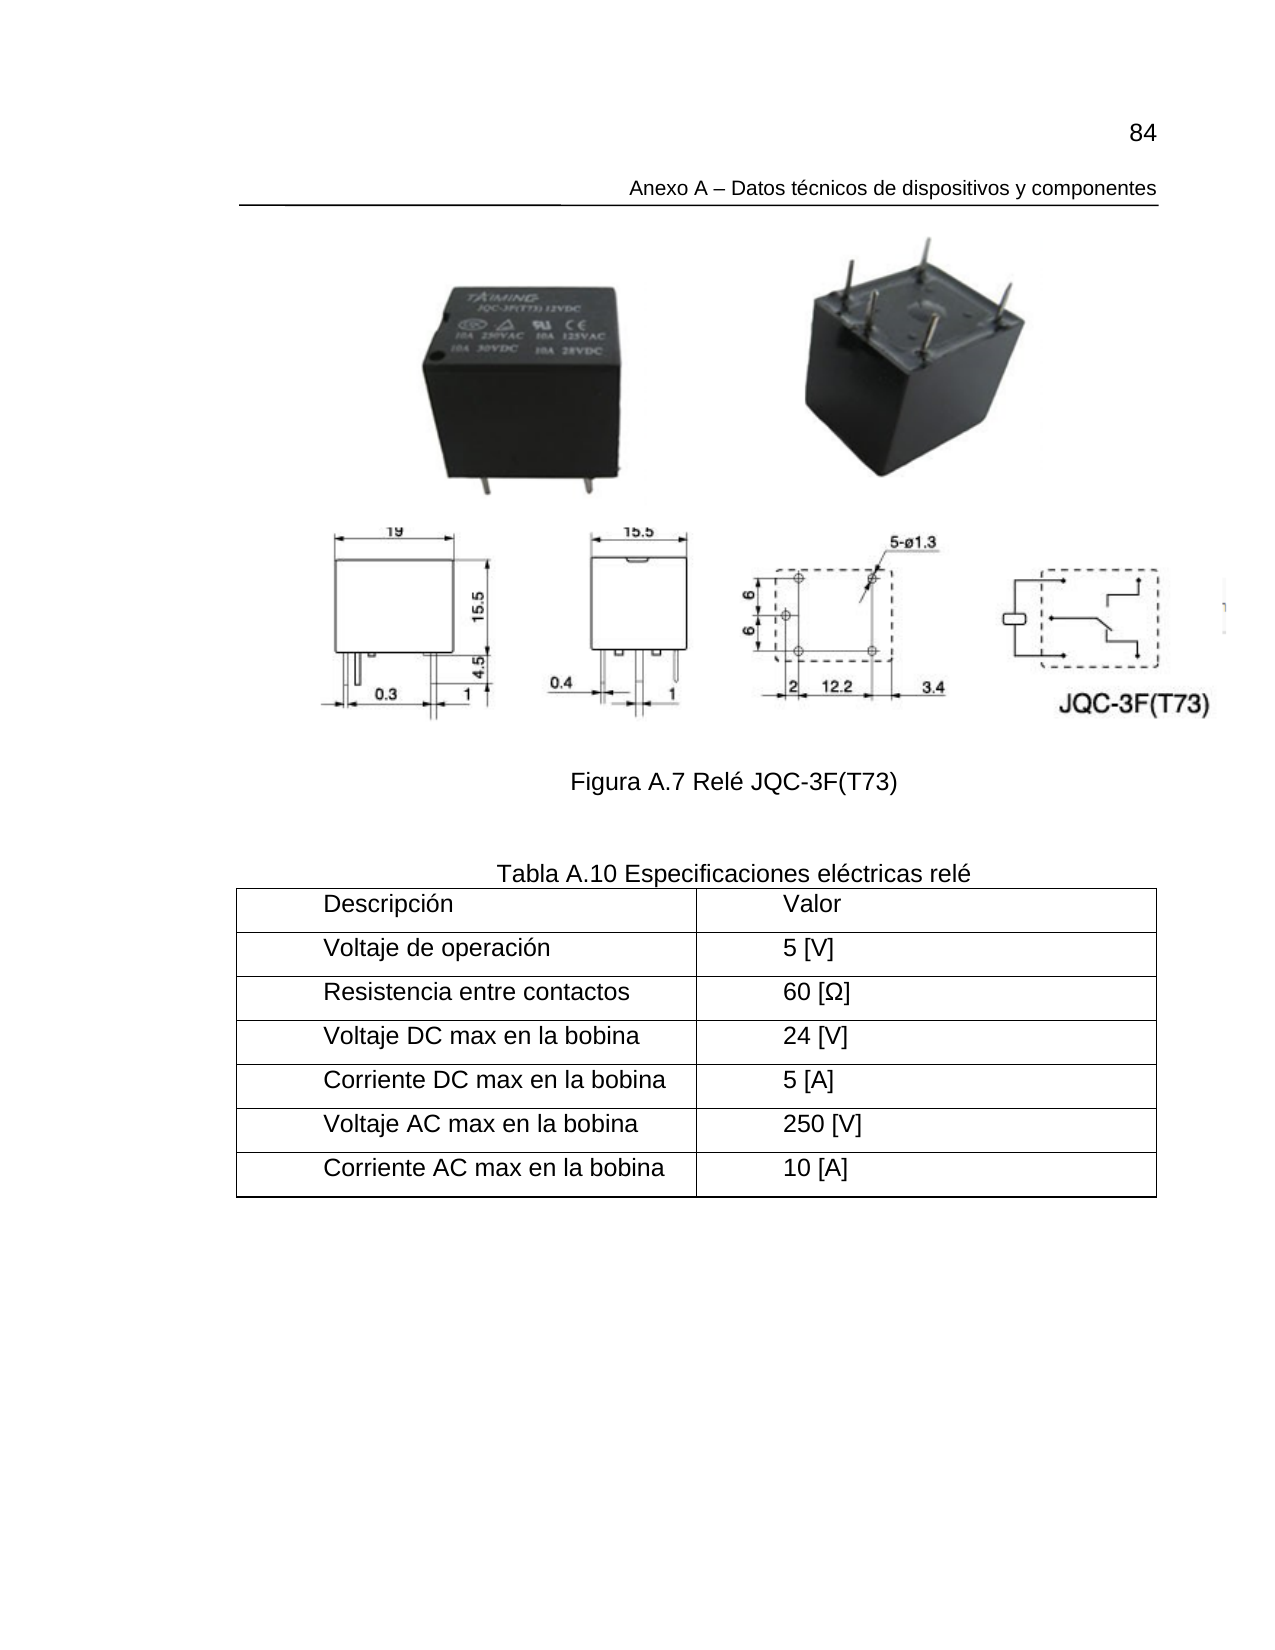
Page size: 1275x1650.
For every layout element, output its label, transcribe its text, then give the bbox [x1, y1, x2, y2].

table_cell Voltaje DC max en la bobina [237, 1021, 696, 1064]
table_header Descripción [237, 889, 696, 932]
table_cell 250 [V] [697, 1109, 1156, 1152]
text Figura A.7 Relé JQC-3F(T73) [311, 766, 1157, 795]
table_cell 5 [A] [697, 1065, 1156, 1108]
table_cell 60 [Ω] [697, 977, 1156, 1020]
table_cell 10 [A] [697, 1153, 1156, 1196]
table_cell 5 [V] [697, 933, 1156, 976]
table_cell Resistencia entre contactos [237, 977, 696, 1020]
table_cell Voltaje de operación [237, 933, 696, 976]
table_cell 24 [V] [697, 1021, 1156, 1064]
table_cell Voltaje AC max en la bobina [237, 1109, 696, 1152]
picture [311, 236, 1227, 732]
text Tabla A.10 Especificaciones eléctricas relé [311, 859, 1157, 888]
table_cell Corriente AC max en la bobina [237, 1153, 696, 1196]
table_cell Corriente DC max en la bobina [237, 1065, 696, 1108]
table_header Valor [697, 889, 1156, 932]
